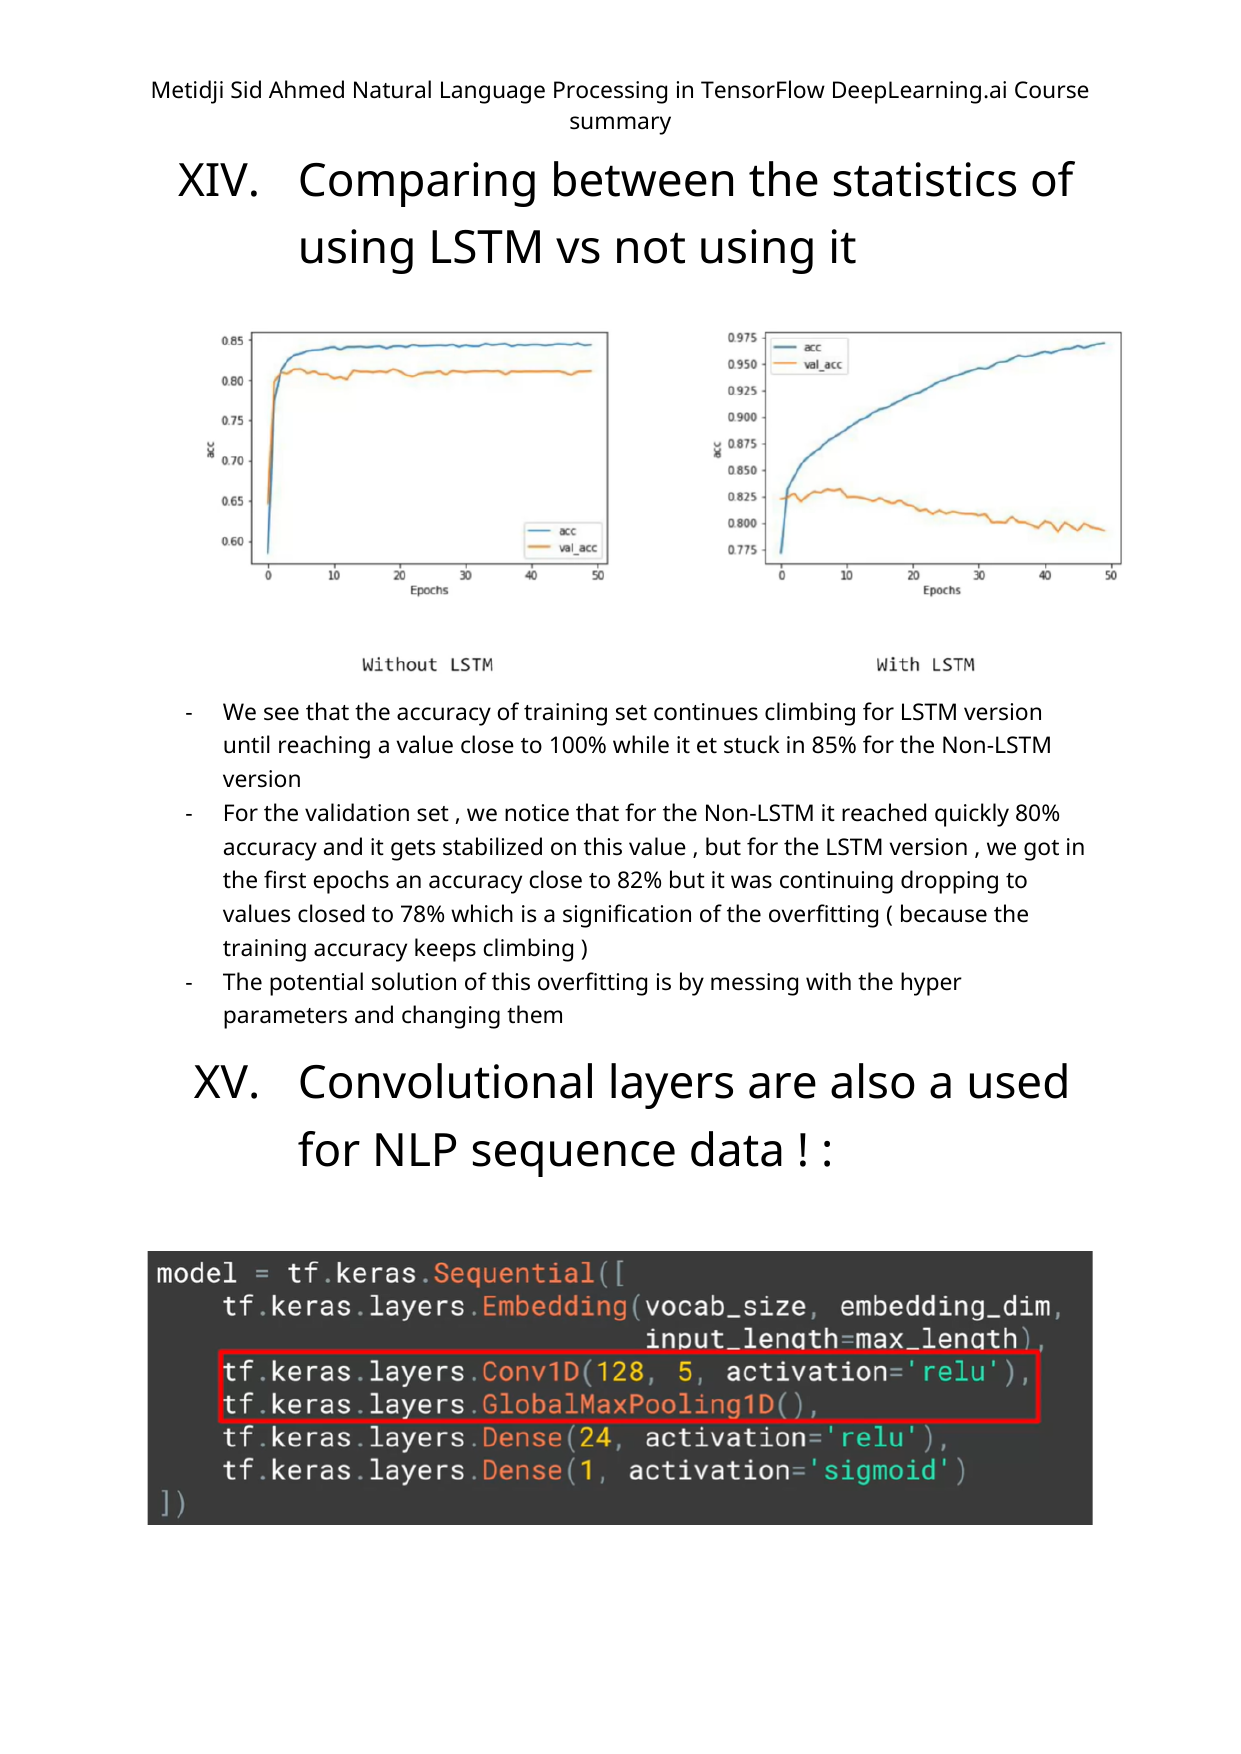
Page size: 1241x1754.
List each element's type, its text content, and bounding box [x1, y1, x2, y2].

picture [193, 307, 1139, 674]
picture [147, 1251, 1093, 1525]
text The potential solution of this overfitting is by messing with the hyper parameters and changing them [185, 966, 1093, 1031]
subtitle Comparing between the statistics of using LSTM vs not using it [260, 148, 1093, 277]
text For the validation set , we notice that for the Non-LSTM it reached quickly 80% accuracy and it gets stabilized on this value , but for the LSTM version , we got in the first epochs an accuracy close to 82% but it was continuing dropping to values closed to 78% which is a signification of the overfitting ( because the training accuracy keeps climbing ) [185, 797, 1093, 963]
subtitle Convolutional layers are also a used for NLP sequence data ! : [260, 1050, 1093, 1179]
